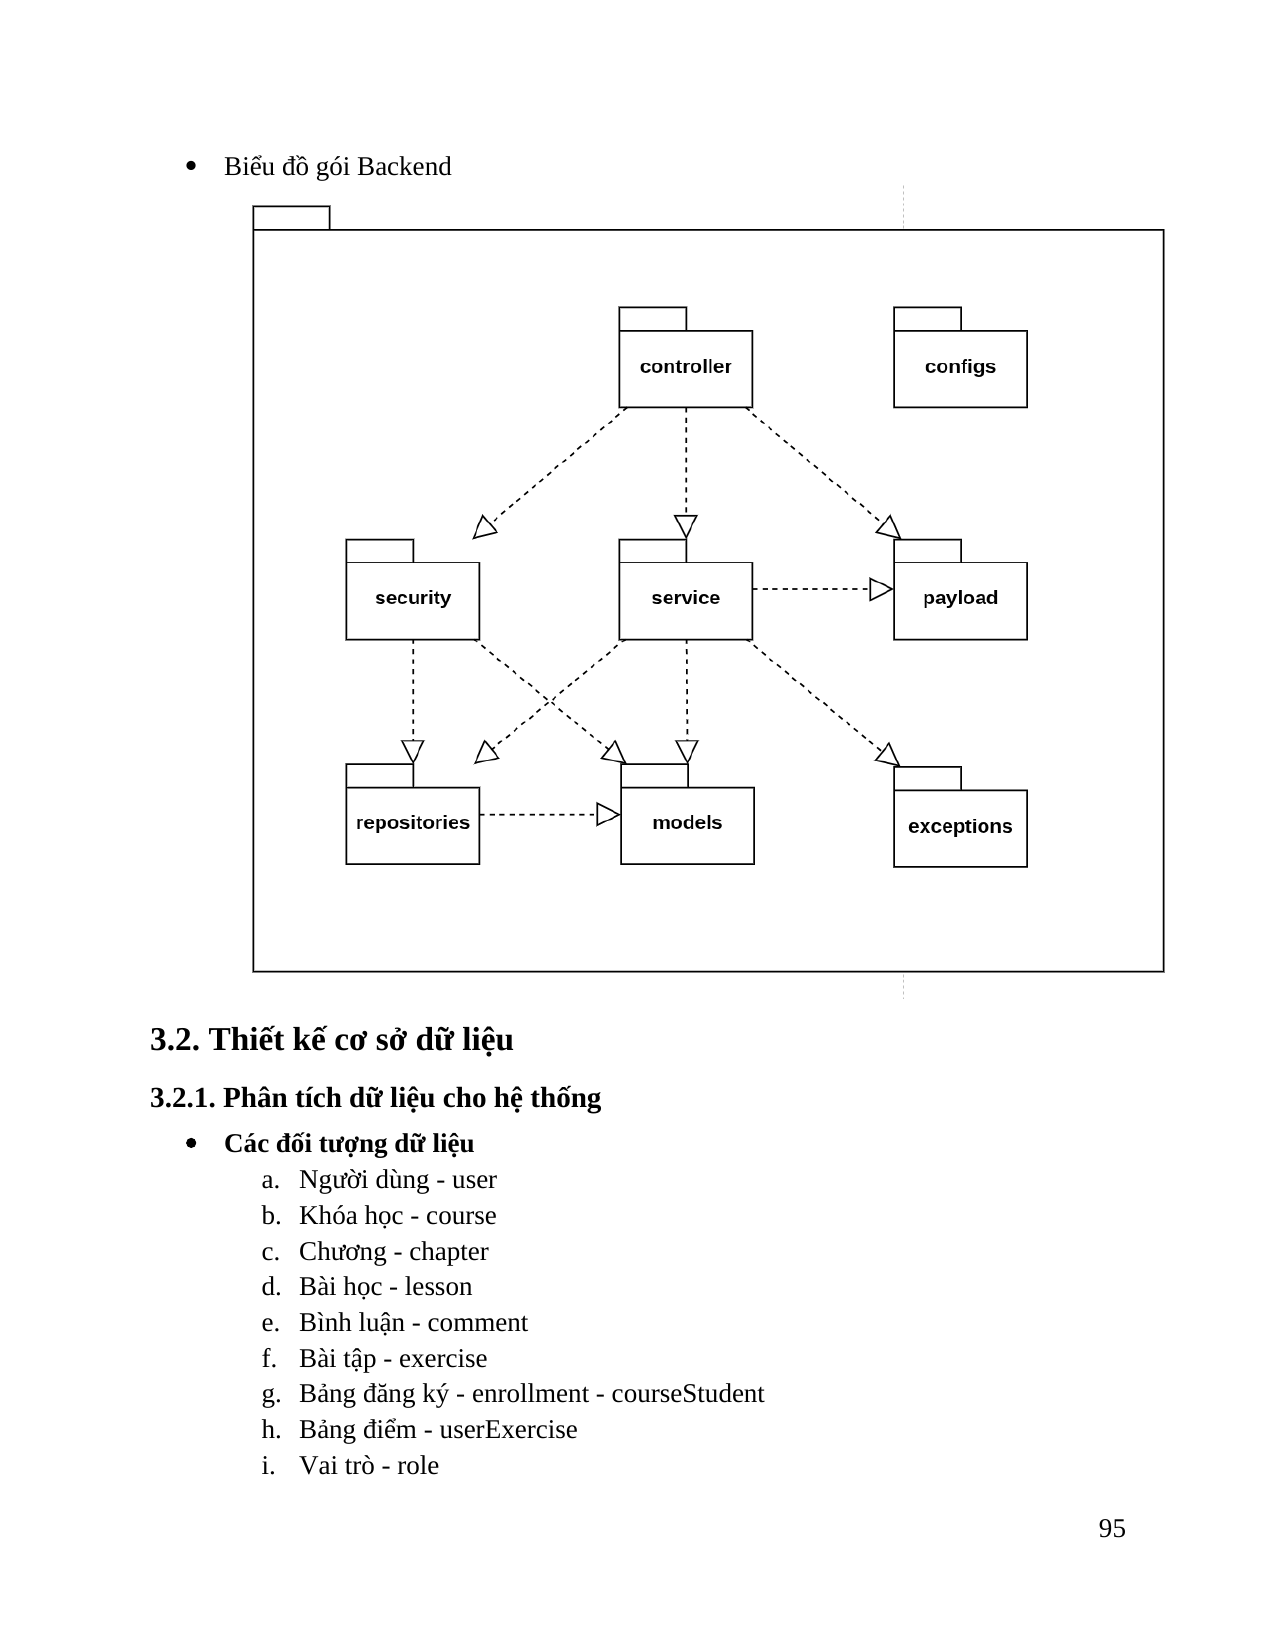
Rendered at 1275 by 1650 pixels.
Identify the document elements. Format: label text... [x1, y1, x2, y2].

picture [223, 185, 1199, 999]
subtitle 3.2.1. Phân tích dữ liệu cho hệ thống [150, 1080, 1125, 1114]
list Khóa học - course [261, 1199, 1125, 1230]
list Các đối tượng dữ liệu [186, 1127, 1125, 1158]
list Người dùng - user [261, 1163, 1125, 1194]
list Vai trò - role [261, 1449, 1125, 1480]
list Bài học - lesson [261, 1270, 1125, 1301]
list Bảng điểm - userExercise [261, 1413, 1125, 1444]
list Chương - chapter [261, 1234, 1125, 1266]
list Bài tập - exercise [261, 1342, 1125, 1373]
subtitle 3.2. Thiết kế cơ sở dữ liệu [150, 1019, 1125, 1058]
list Bảng đăng ký - enrollment - courseStudent [261, 1377, 1125, 1409]
list Bình luận - comment [261, 1306, 1125, 1337]
